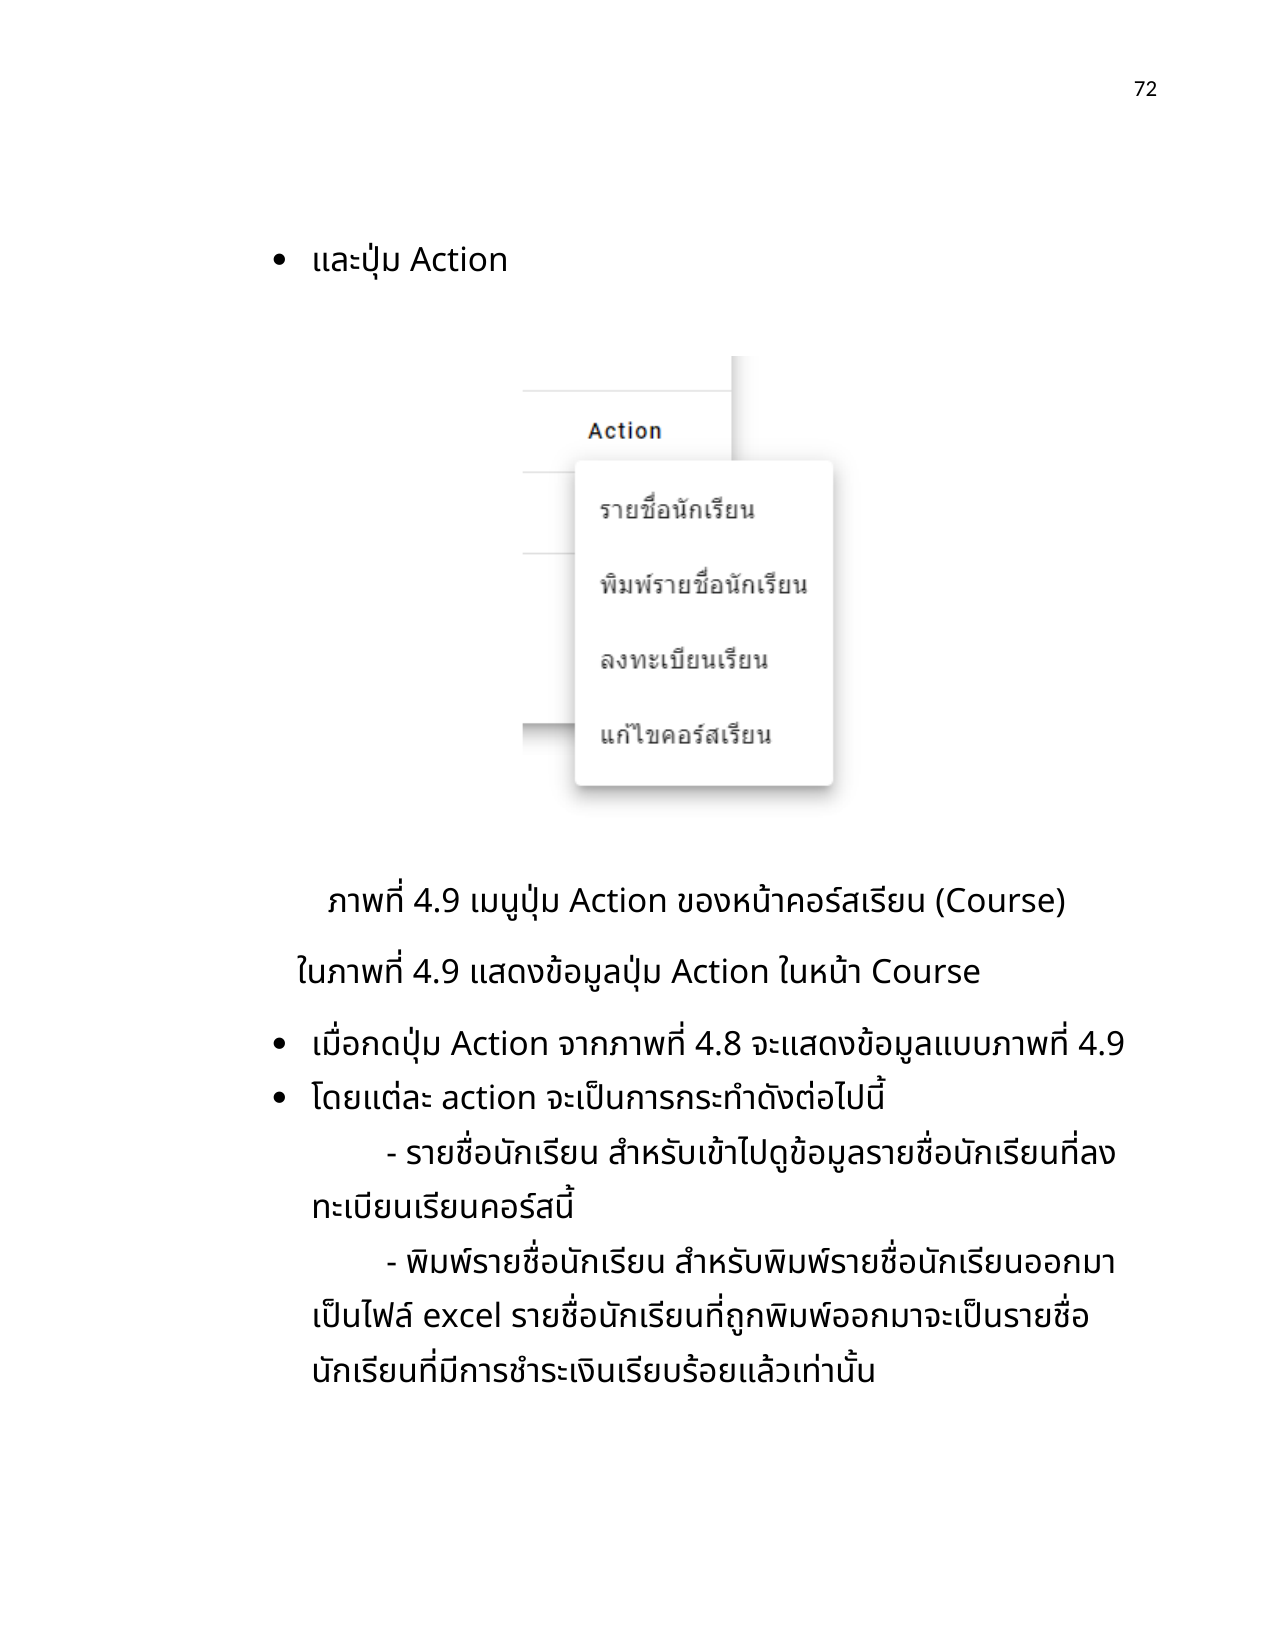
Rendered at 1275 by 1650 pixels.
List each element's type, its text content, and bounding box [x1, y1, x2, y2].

list - พิมพ์รายชื่อนักเรียน สำหรับพิมพ์รายชื่อนักเรียนออกมาเป็นไฟล์ excel รายชื่อนักเรียนที่ถูกพิมพ์ออกมาจะเป็นรายชื่อนักเรียนที่มีการชำระเงินเรียบร้อยแล้วเท่านั้น [311, 1237, 1157, 1397]
text ภาพที่ 4.9 เมนูปุ่ม Action ของหน้าคอร์สเรียน (Course) [236, 877, 1157, 927]
list โดยแต่ละ action จะเป็นการกระทำดังต่อไปนี้ [274, 1074, 1157, 1124]
list - รายชื่อนักเรียน สำหรับเข้าไปดูข้อมูลรายชื่อนักเรียนที่ลงทะเบียนเรียนคอร์สนี้ [311, 1128, 1157, 1233]
list เมื่อกดปุ่ม Action จากภาพที่ 4.8 จะแสดงข้อมูลแบบภาพที่ 4.9 [274, 1019, 1157, 1070]
picture [522, 356, 871, 858]
list และปุ่ม Action [274, 236, 1157, 287]
text ในภาพที่ 4.9 แสดงข้อมูลปุ่ม Action ในหน้า Course [236, 948, 1157, 999]
